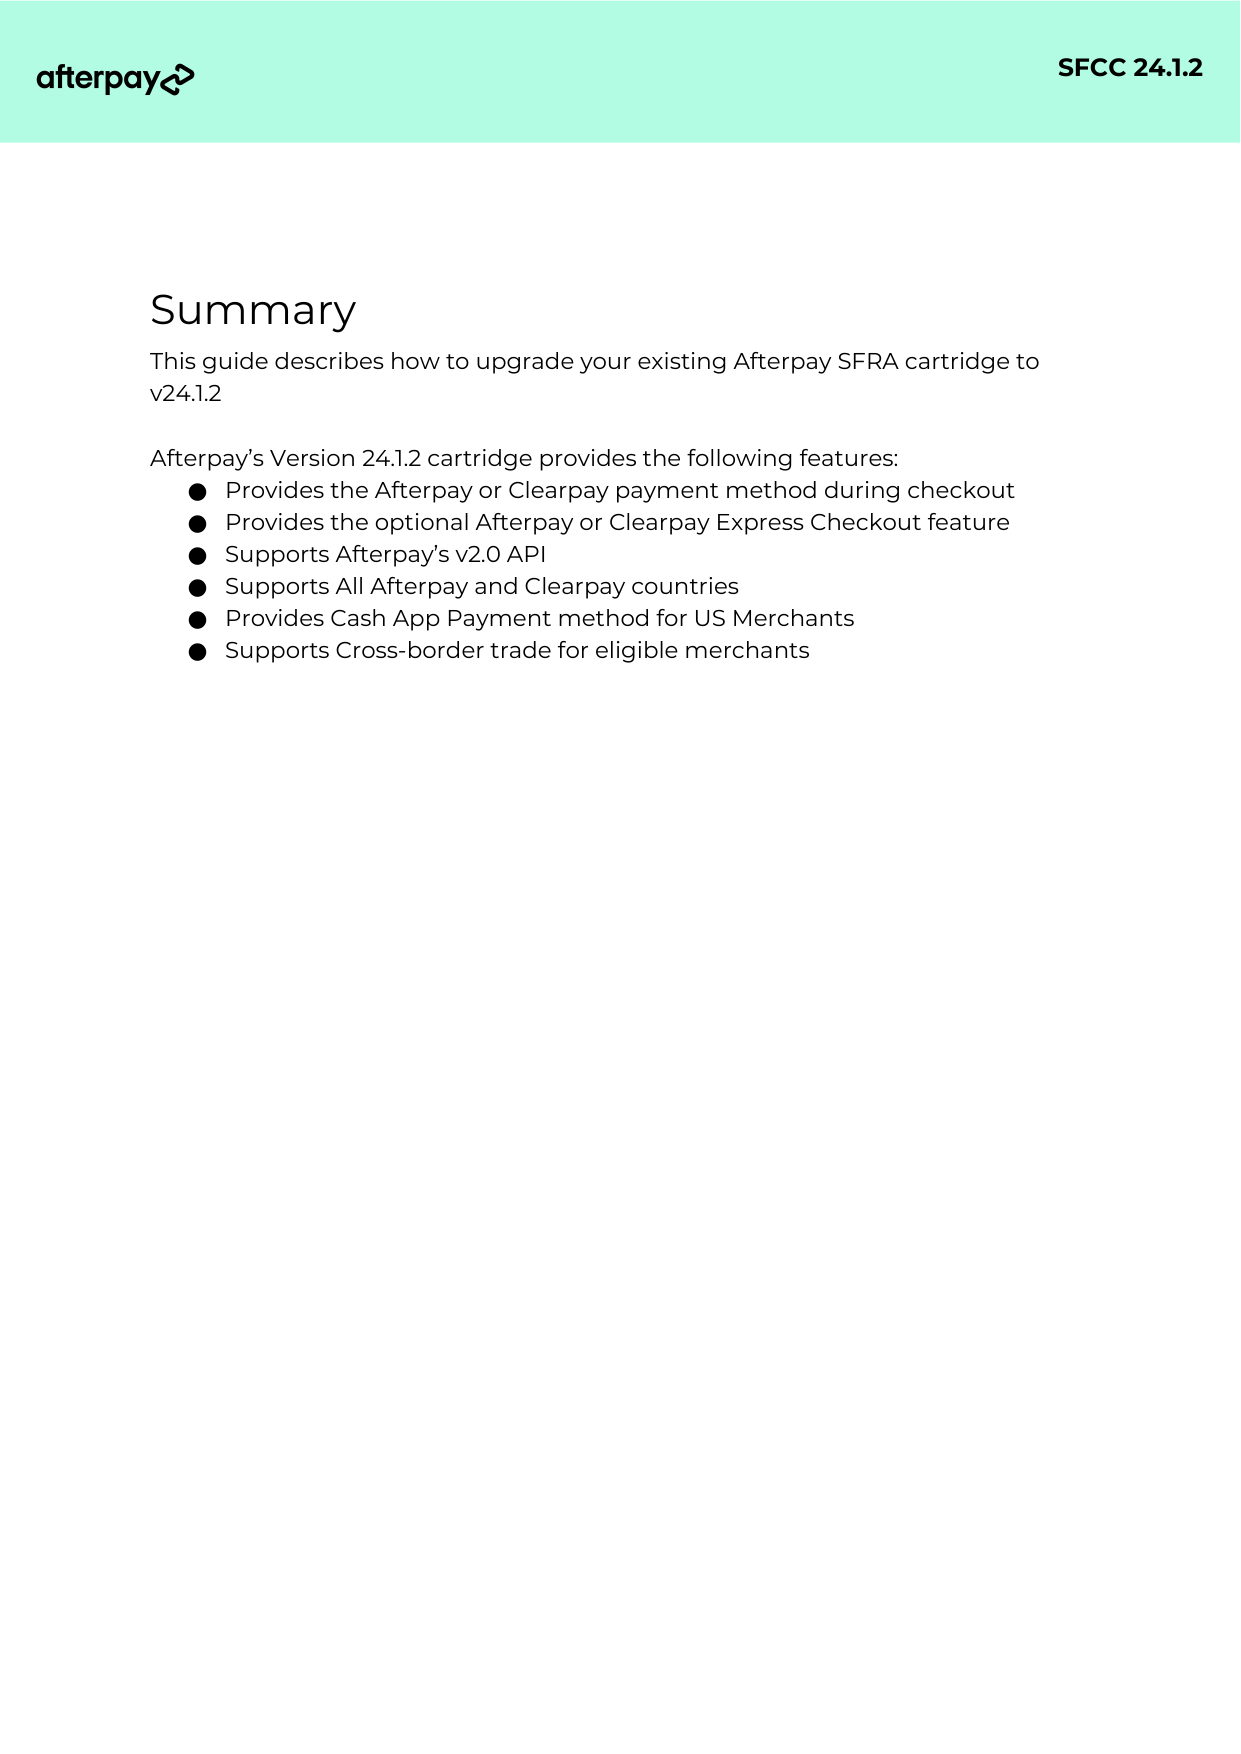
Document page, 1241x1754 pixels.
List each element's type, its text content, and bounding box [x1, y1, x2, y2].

list Supports Afterpay’s v2.0 API [187, 540, 1090, 568]
picture [7, 40, 224, 103]
list Provides the Afterpay or Clearpay payment method during checkout [187, 476, 1090, 504]
list Supports All Afterpay and Clearpay countries [187, 572, 1090, 600]
list Provides the optional Afterpay or Clearpay Express Checkout feature [187, 508, 1090, 536]
text Afterpay’s Version 24.1.2 cartridge provides the following features: [150, 412, 1090, 472]
subtitle Summary [150, 284, 1090, 335]
list Provides Cash App Payment method for US Merchants [187, 604, 1090, 632]
list Supports Cross-border trade for eligible merchants [187, 636, 1090, 664]
text This guide describes how to upgrade your existing Afterpay SFRA cartridge to v24.1.2 [150, 347, 1090, 407]
